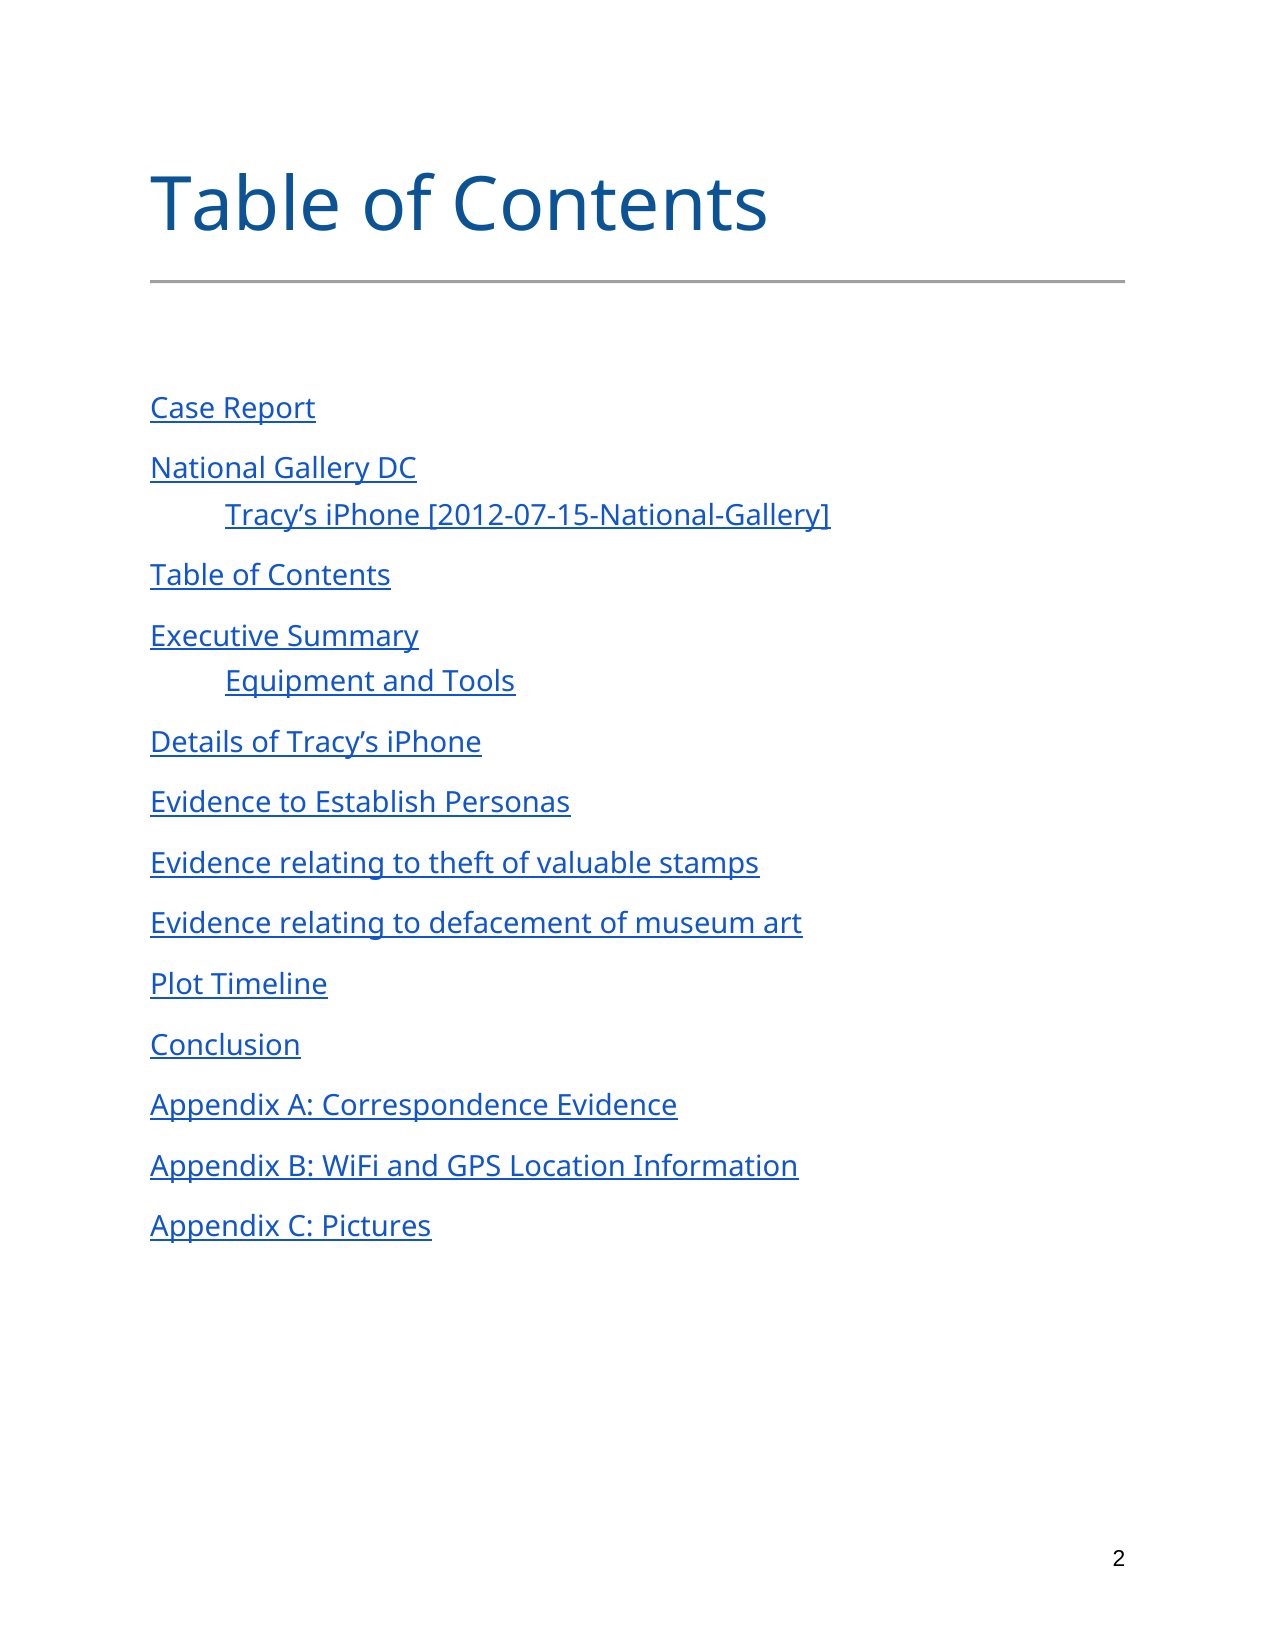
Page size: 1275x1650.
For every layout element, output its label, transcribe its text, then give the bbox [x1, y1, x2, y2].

subtitle Table of Contents [150, 150, 1125, 252]
